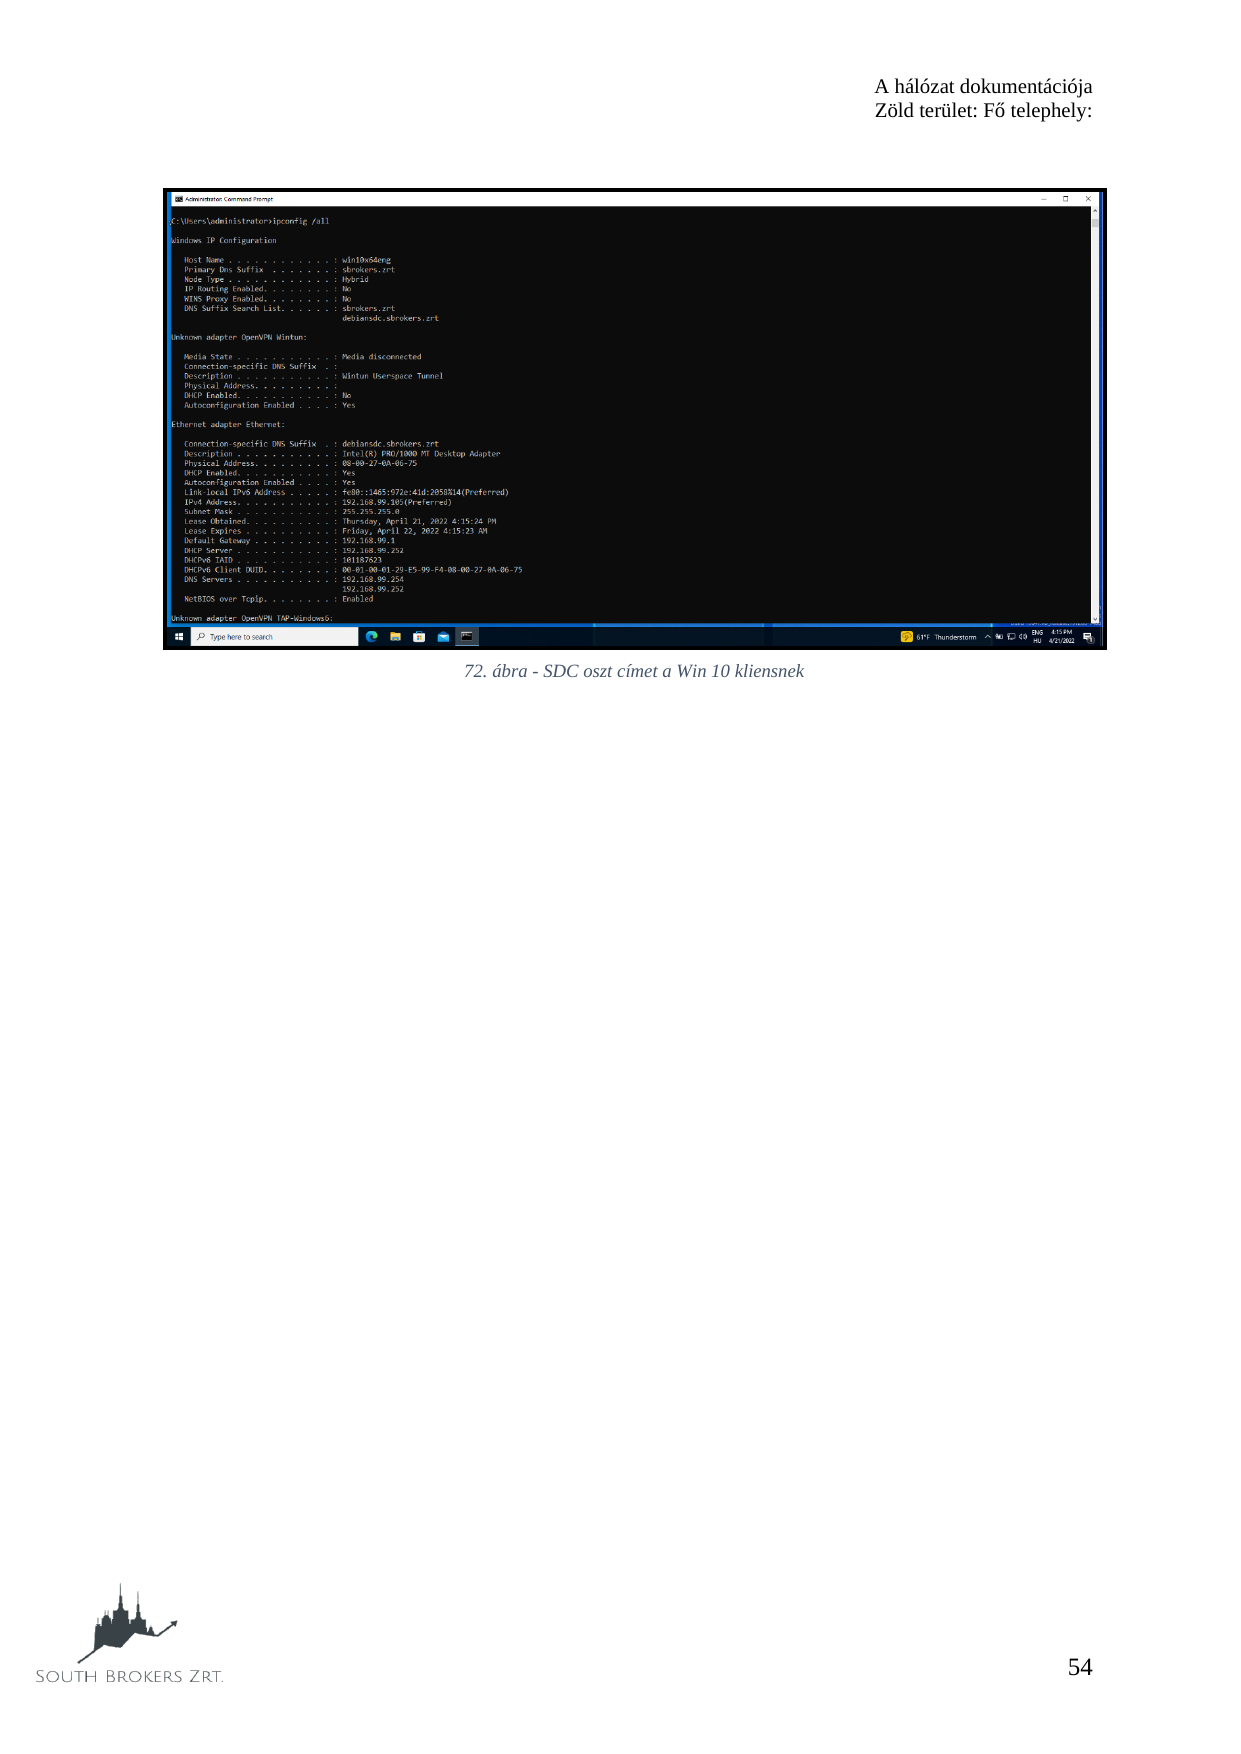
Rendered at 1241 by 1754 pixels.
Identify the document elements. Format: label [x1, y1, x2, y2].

picture [167, 192, 1103, 646]
picture [0, 1531, 255, 1754]
